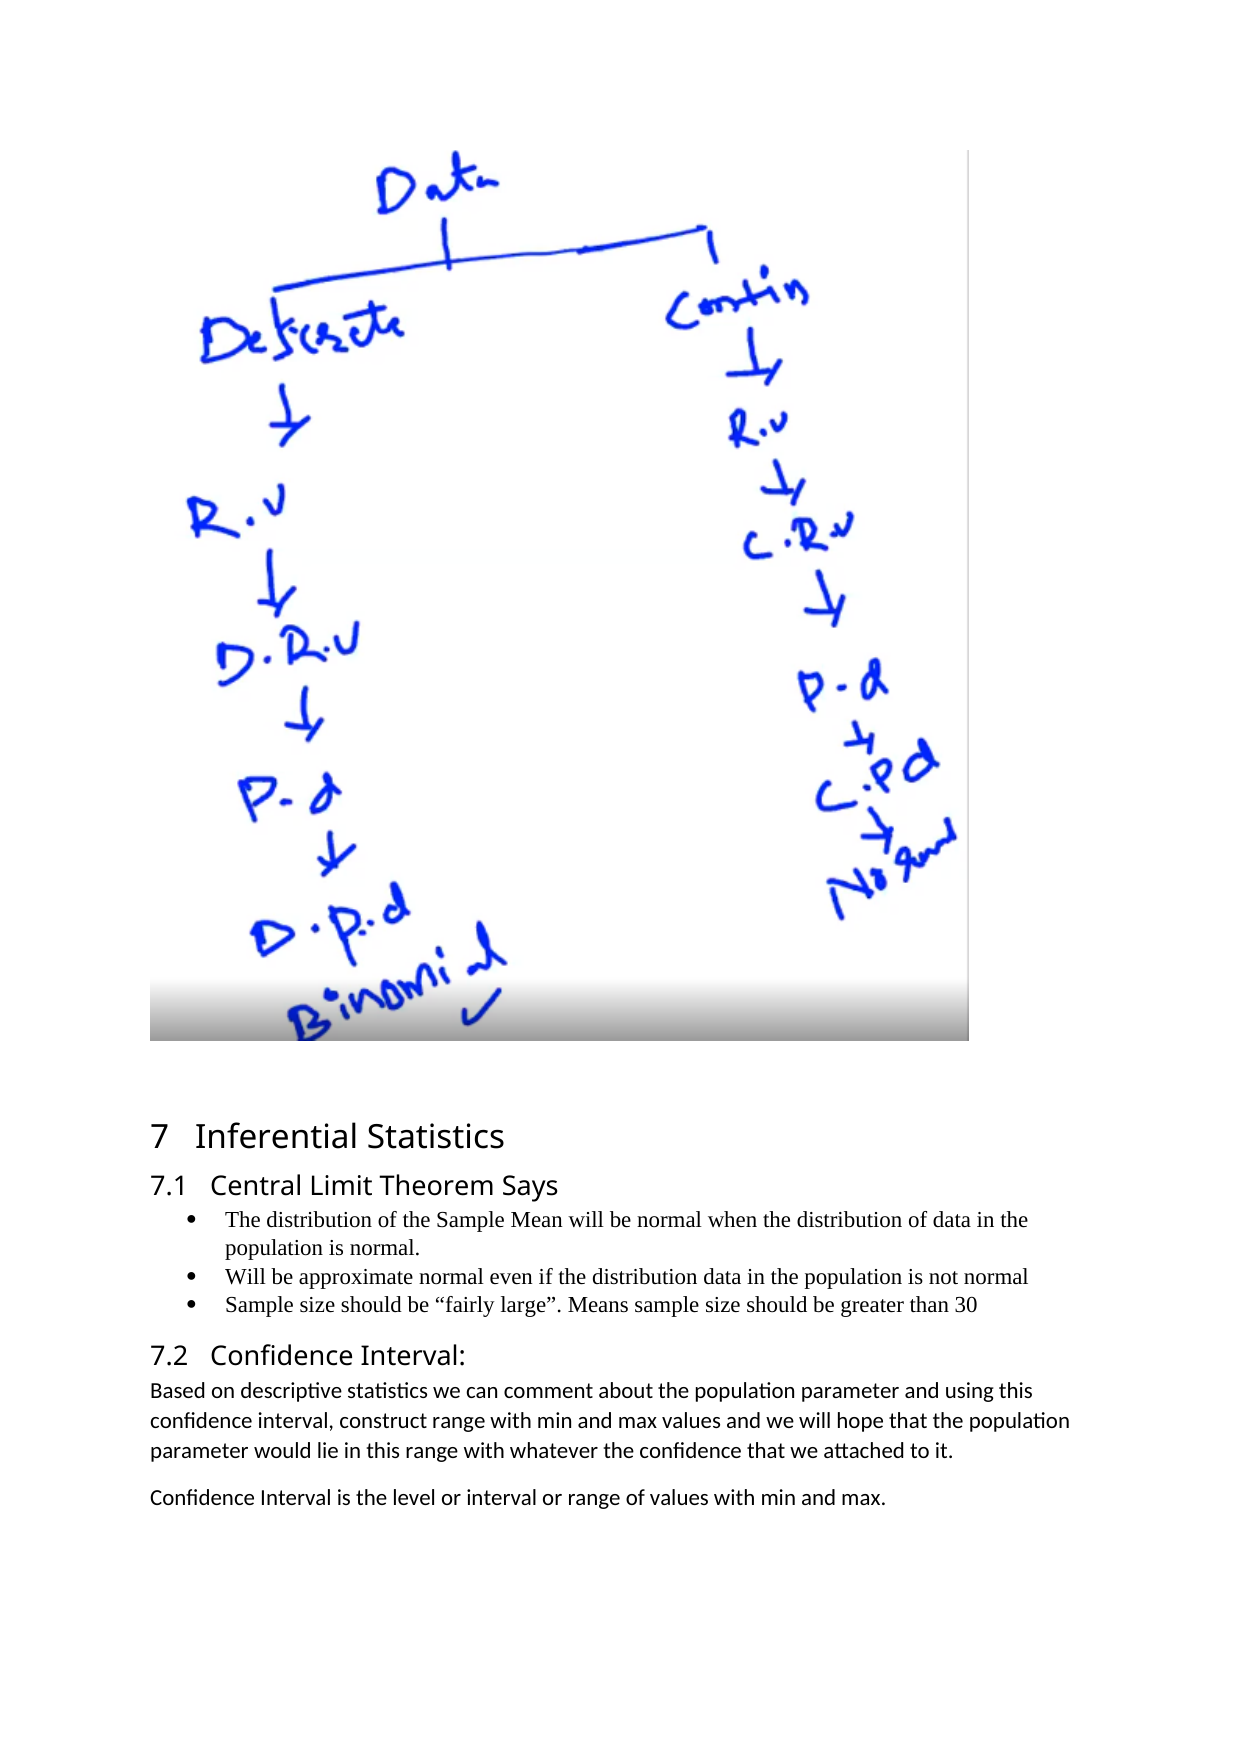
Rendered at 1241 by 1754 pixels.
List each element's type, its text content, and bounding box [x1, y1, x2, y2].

subtitle Confidence Interval: [150, 1336, 1090, 1373]
text Confidence Interval is the level or interval or range of values with min and max. [150, 1483, 1090, 1511]
list Sample size should be “fairly large”. Means sample size should be greater than 30 [187, 1291, 1090, 1317]
list Will be approximate normal even if the distribution data in the population is not normal [187, 1263, 1090, 1289]
subtitle Central Limit Theorem Says [150, 1166, 1090, 1203]
list The distribution of the Sample Mean will be normal when the distribution of data in the population is normal. [187, 1206, 1090, 1261]
picture [150, 150, 969, 1041]
subtitle Inferential Statistics [150, 1113, 1090, 1158]
text Based on descriptive statistics we can comment about the population parameter and using this confidence interval, construct range with min and max values and we will hope that the population parameter would lie in this range with whatever the confidence that we attached to it. [150, 1376, 1090, 1464]
